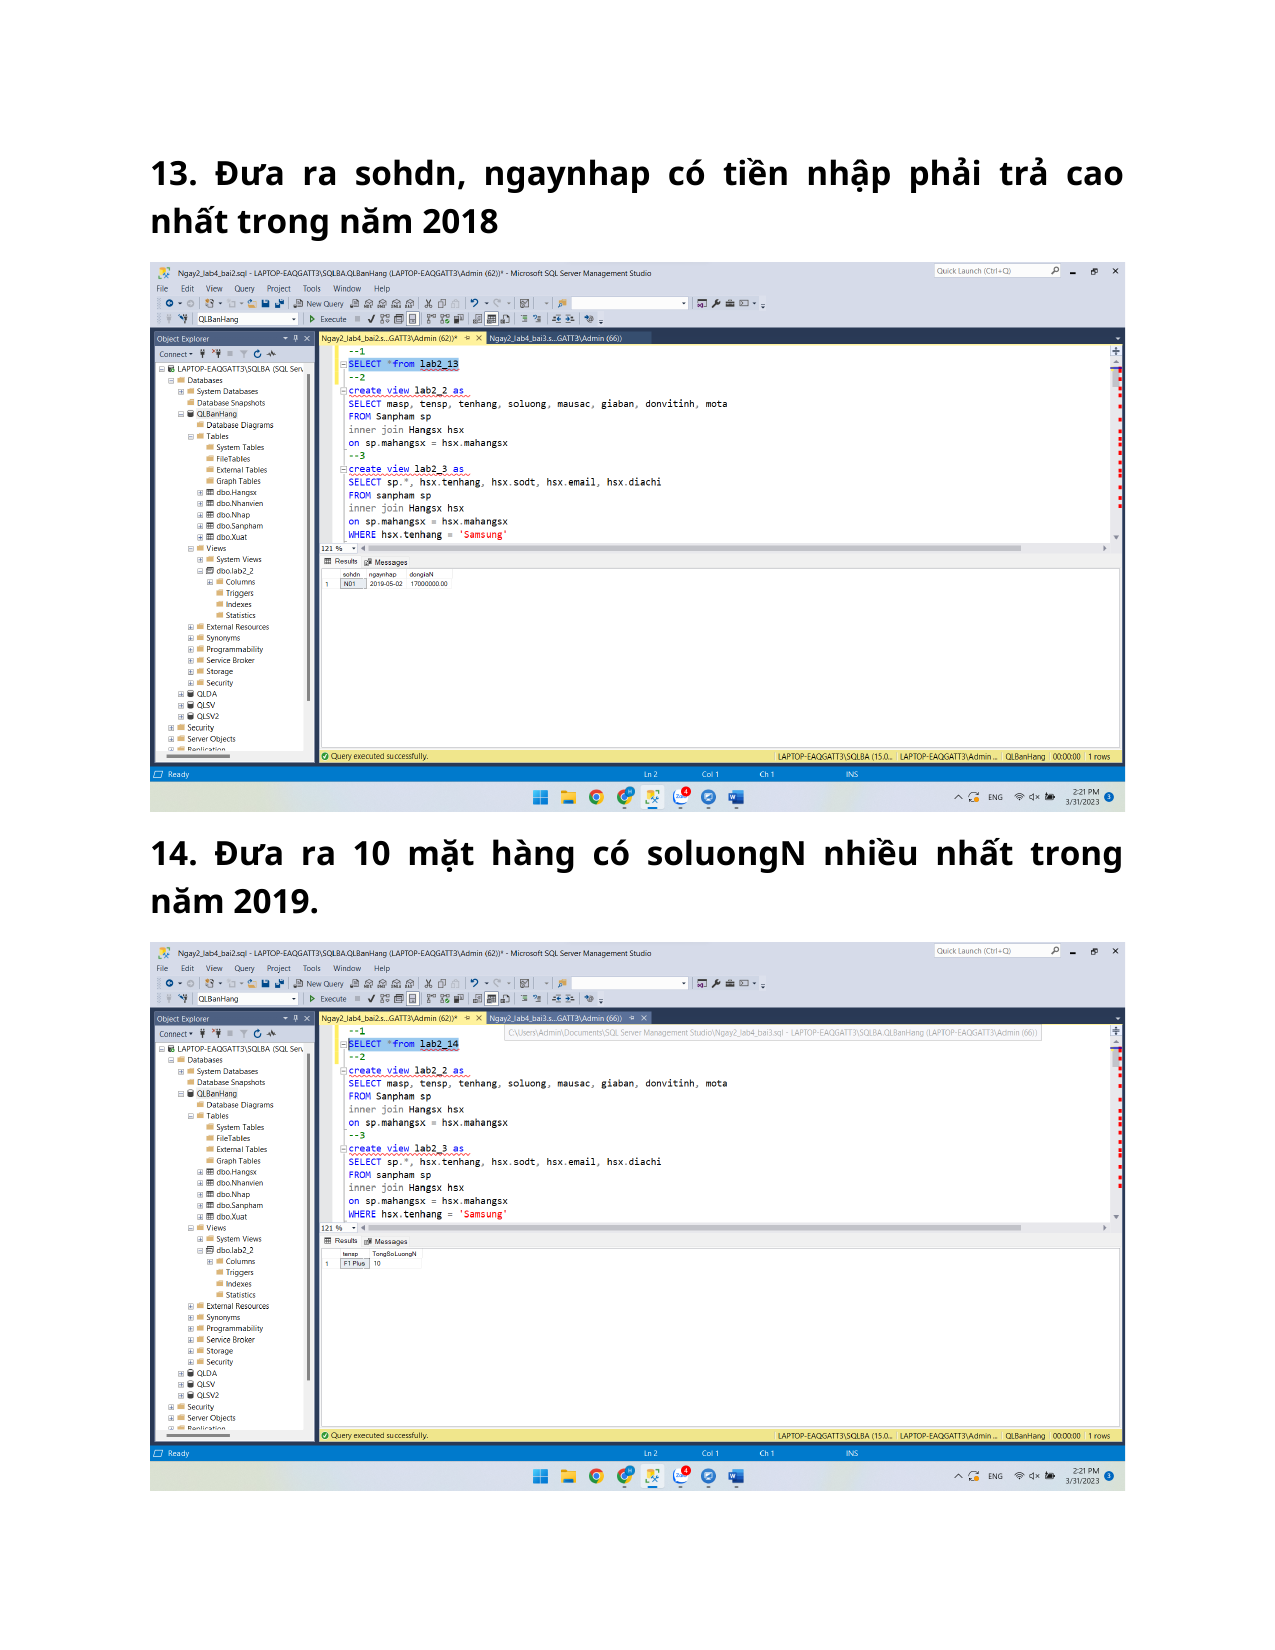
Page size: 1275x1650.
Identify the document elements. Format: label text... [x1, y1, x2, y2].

text 14. Đưa ra 10 mặt hàng có soluongN nhiều nhất trong năm 2019. [150, 830, 1125, 923]
picture [150, 942, 1125, 1491]
text 13. Đưa ra sohdn, ngaynhap có tiền nhập phải trả cao nhất trong năm 2018 [150, 150, 1125, 243]
picture [150, 262, 1125, 812]
